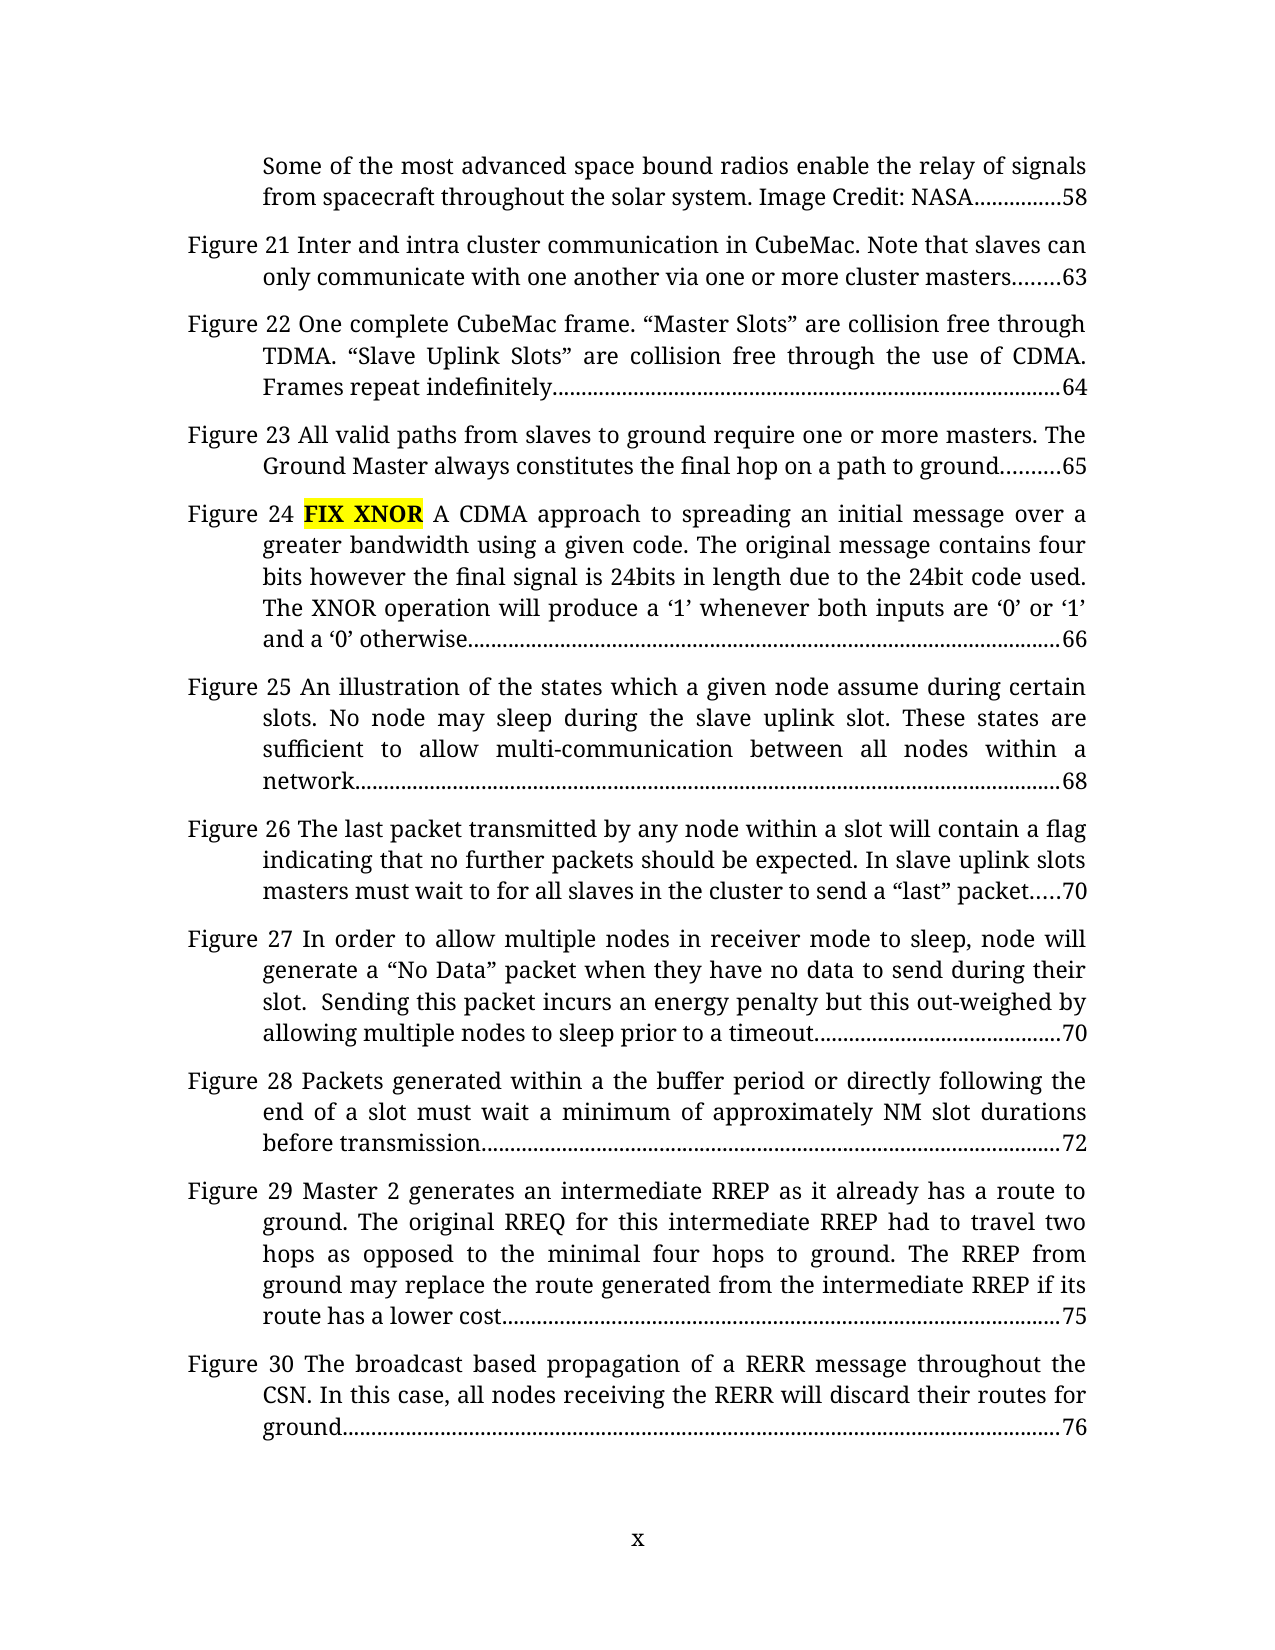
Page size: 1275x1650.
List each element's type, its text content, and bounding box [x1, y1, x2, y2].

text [187, 150, 1087, 212]
text Figure 29 Master 2 generates an intermediate RREP as it already has a route to ground. The original RREQ for this intermediate RREP had to travel two hops as opposed to the minimal four hops to ground. The RREP from ground may replace the route generated from the intermediate RREP if its route has a lower cost. 75 [187, 1175, 1087, 1331]
text Figure 28 Packets generated within a the buffer period or directly following the end of a slot must wait a minimum of approximately NM slot durations before transmission. 72 [187, 1064, 1087, 1158]
text Figure 23 All valid paths from slaves to ground require one or more masters. The Ground Master always constitutes the final hop on a path to ground. 65 [187, 419, 1087, 481]
text Figure 22 One complete CubeMac frame. “Master Slots” are collision free through TDMA. “Slave Uplink Slots” are collision free through the use of CDMA. Frames repeat indefinitely. 64 [187, 308, 1087, 402]
text Figure 26 The last packet transmitted by any node within a slot will contain a flag indicating that no further packets should be expected. In slave uplink slots masters must wait to for all slaves in the cluster to send a “last” packet. 70 [187, 812, 1087, 906]
text Figure 21 Inter and intra cluster communication in CubeMac. Note that slaves can only communicate with one another via one or more cluster masters. 63 [187, 229, 1087, 292]
text Figure 24 FIX XNOR A CDMA approach to spreading an initial message over a greater bandwidth using a given code. The original message contains four bits however the final signal is 24bits in length due to the 24bit code used. The XNOR operation will produce a ‘1’ whenever both inputs are ‘0’ or ‘1’ and a ‘0’ otherwise. 66 [187, 498, 1087, 654]
text Figure 25 An illustration of the states which a given node assume during certain slots. No node may sleep during the slave uplink slot. These states are sufficient to allow multi-communication between all nodes within a network. 68 [187, 671, 1087, 796]
text Figure 27 In order to allow multiple nodes in receiver mode to sleep, node will generate a “No Data” packet when they have no data to send during their slot. Sending this packet incurs an energy penalty but this out-weighed by allowing multiple nodes to sleep prior to a timeout. 70 [187, 923, 1087, 1048]
text Figure 30 The broadcast based propagation of a RERR message throughout the CSN. In this case, all nodes receiving the RERR will discard their routes for ground. 76 [187, 1348, 1087, 1442]
